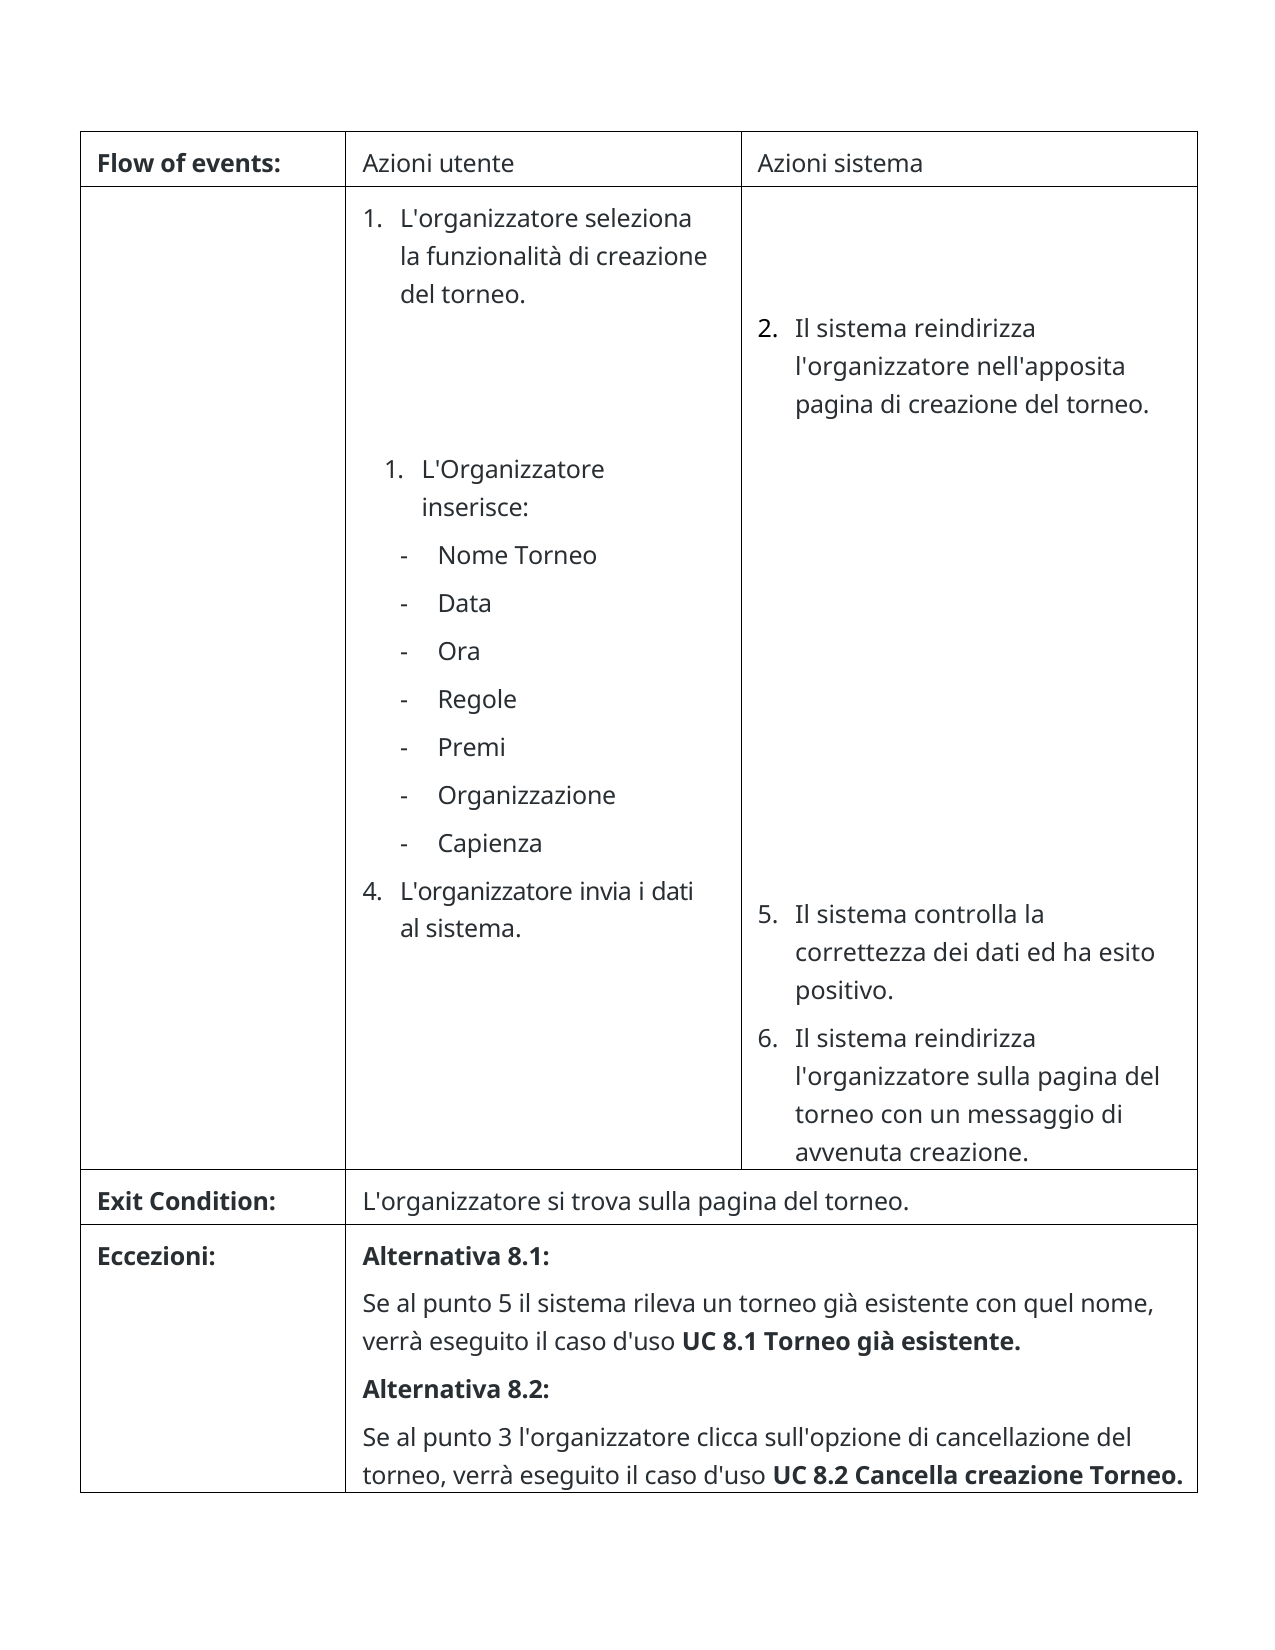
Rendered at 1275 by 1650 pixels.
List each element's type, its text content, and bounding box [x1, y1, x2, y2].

table_cell L'organizzatore si trova sulla pagina del torneo. [346, 1170, 1197, 1223]
table_cell Eccezioni: [81, 1225, 345, 1492]
table_cell Flow of events: [81, 132, 345, 186]
table_cell [81, 187, 345, 1169]
table_cell Azioni sistema [742, 132, 1197, 186]
table_cell Exit Condition: [81, 1170, 345, 1223]
table_cell L'organizzatore seleziona la funzionalità di creazione del torneo. L'Organizzatore inserisce: Nome Torneo Data Ora Regole Premi Organizzazione Capienza L'organizzatore invia i dati al sistema. [346, 187, 741, 1169]
table_cell Il sistema reindirizza l'organizzatore nell'apposita pagina di creazione del torneo. Il sistema controlla la correttezza dei dati ed ha esito positivo. Il sistema reindirizza l'organizzatore sulla pagina del torneo con un messaggio di avvenuta creazione. [742, 187, 1197, 1169]
table_cell Azioni utente [346, 132, 741, 186]
table_cell Alternativa 8.1: Se al punto 5 il sistema rileva un torneo già esistente con quel nome, verrà eseguito il caso d'uso UC 8.1 Torneo già esistente. Alternativa 8.2: Se al punto 3 l'organizzatore clicca sull'opzione di cancellazione del torneo, verrà eseguito il caso d'uso UC 8.2 Cancella creazione Torneo. [346, 1225, 1197, 1492]
